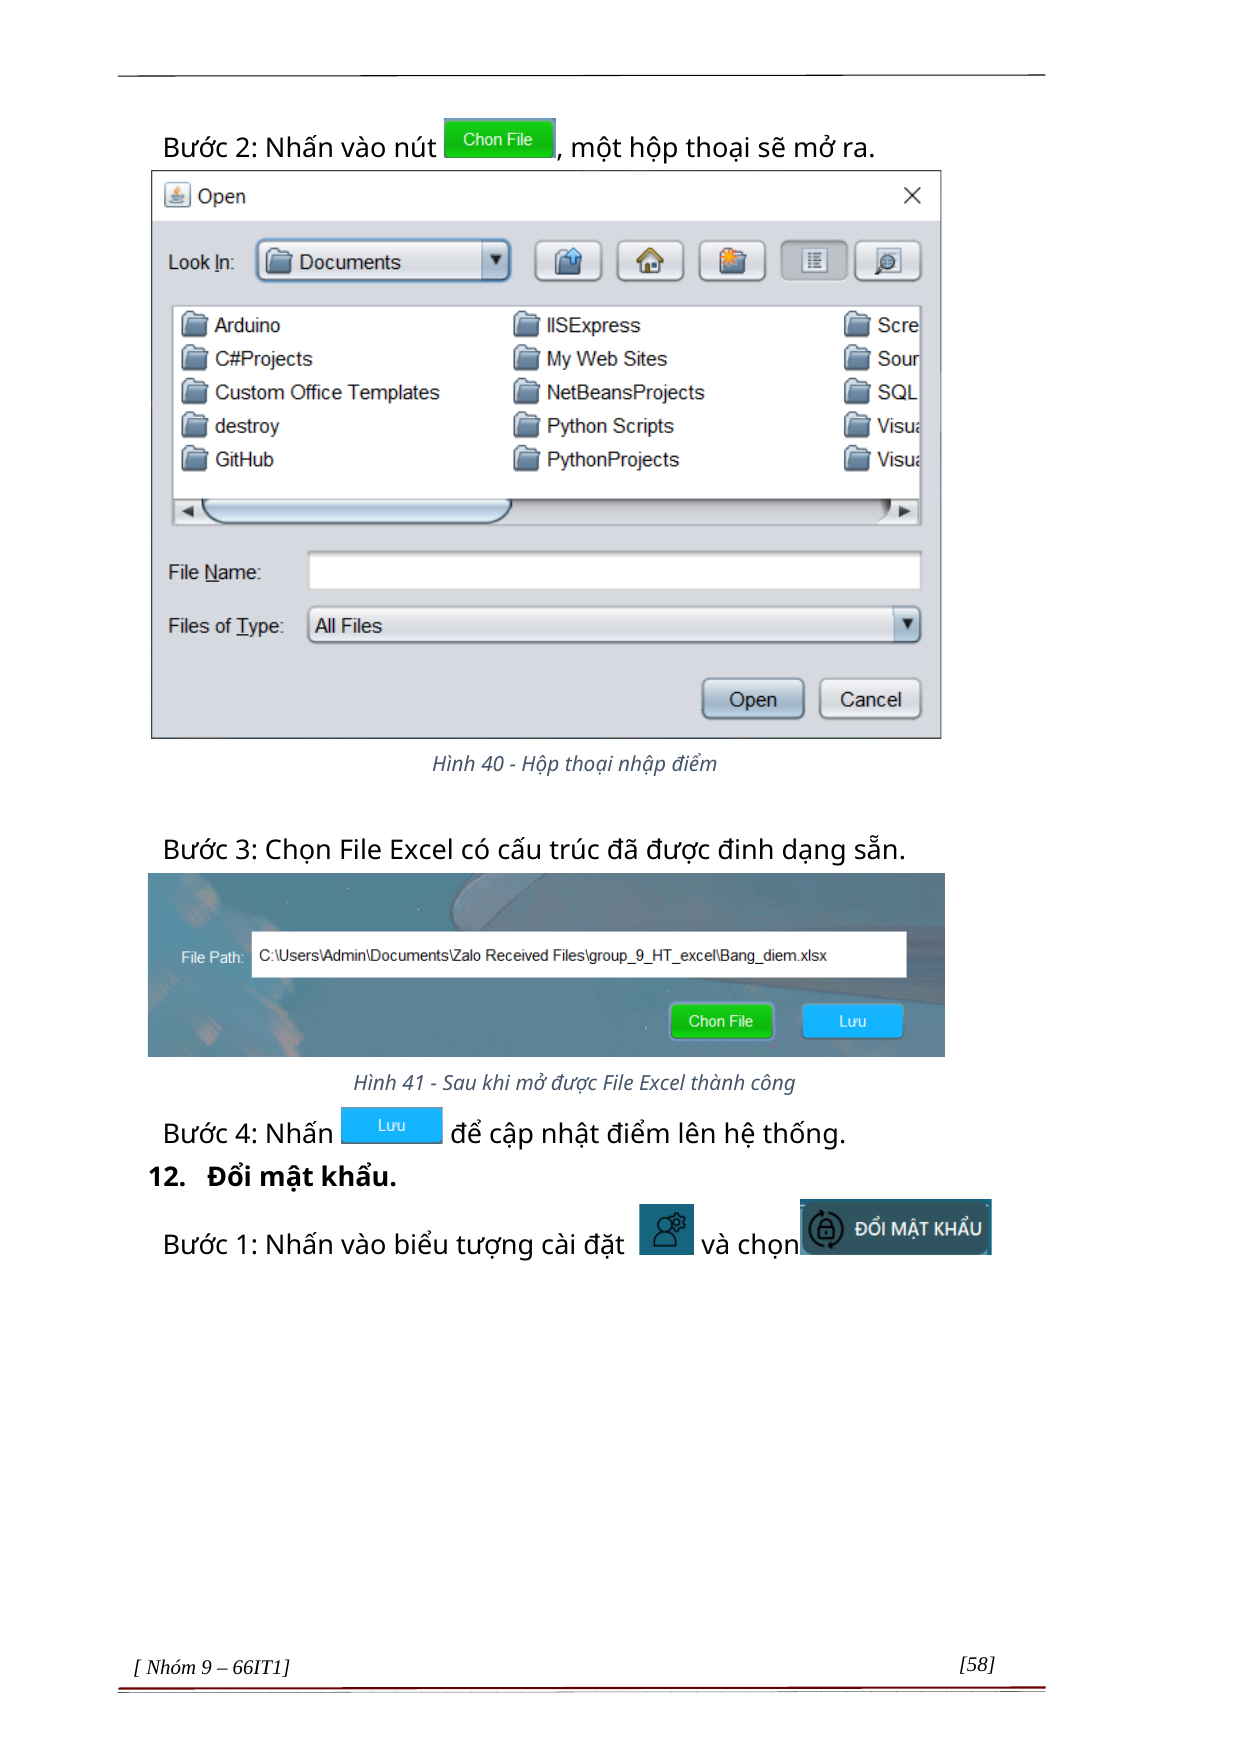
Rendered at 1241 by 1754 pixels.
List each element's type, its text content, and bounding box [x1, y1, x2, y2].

text Hình 41 - Sau khi mở được File Excel thành công [118, 1068, 1033, 1097]
text Hình 40 - Hộp thoại nhập điểm [118, 749, 1033, 778]
picture [341, 1107, 443, 1144]
picture [151, 170, 942, 739]
picture [443, 118, 556, 158]
text Bước 4: Nhấn để cập nhật điểm lên hệ thống. [162, 1107, 1033, 1152]
list Đổi mật khẩu. [148, 1157, 1033, 1194]
picture [639, 1204, 694, 1255]
list Bước 2: Nhấn vào nút , một hộp thoại sẽ mở ra. [162, 118, 1033, 165]
list Bước 1: Nhấn vào biểu tượng cài đặt và chọn [162, 1199, 1033, 1262]
list Bước 3: Chọn File Excel có cấu trúc đã được đinh dạng sẵn. [162, 831, 1033, 867]
picture [800, 1199, 992, 1255]
picture [147, 873, 945, 1057]
